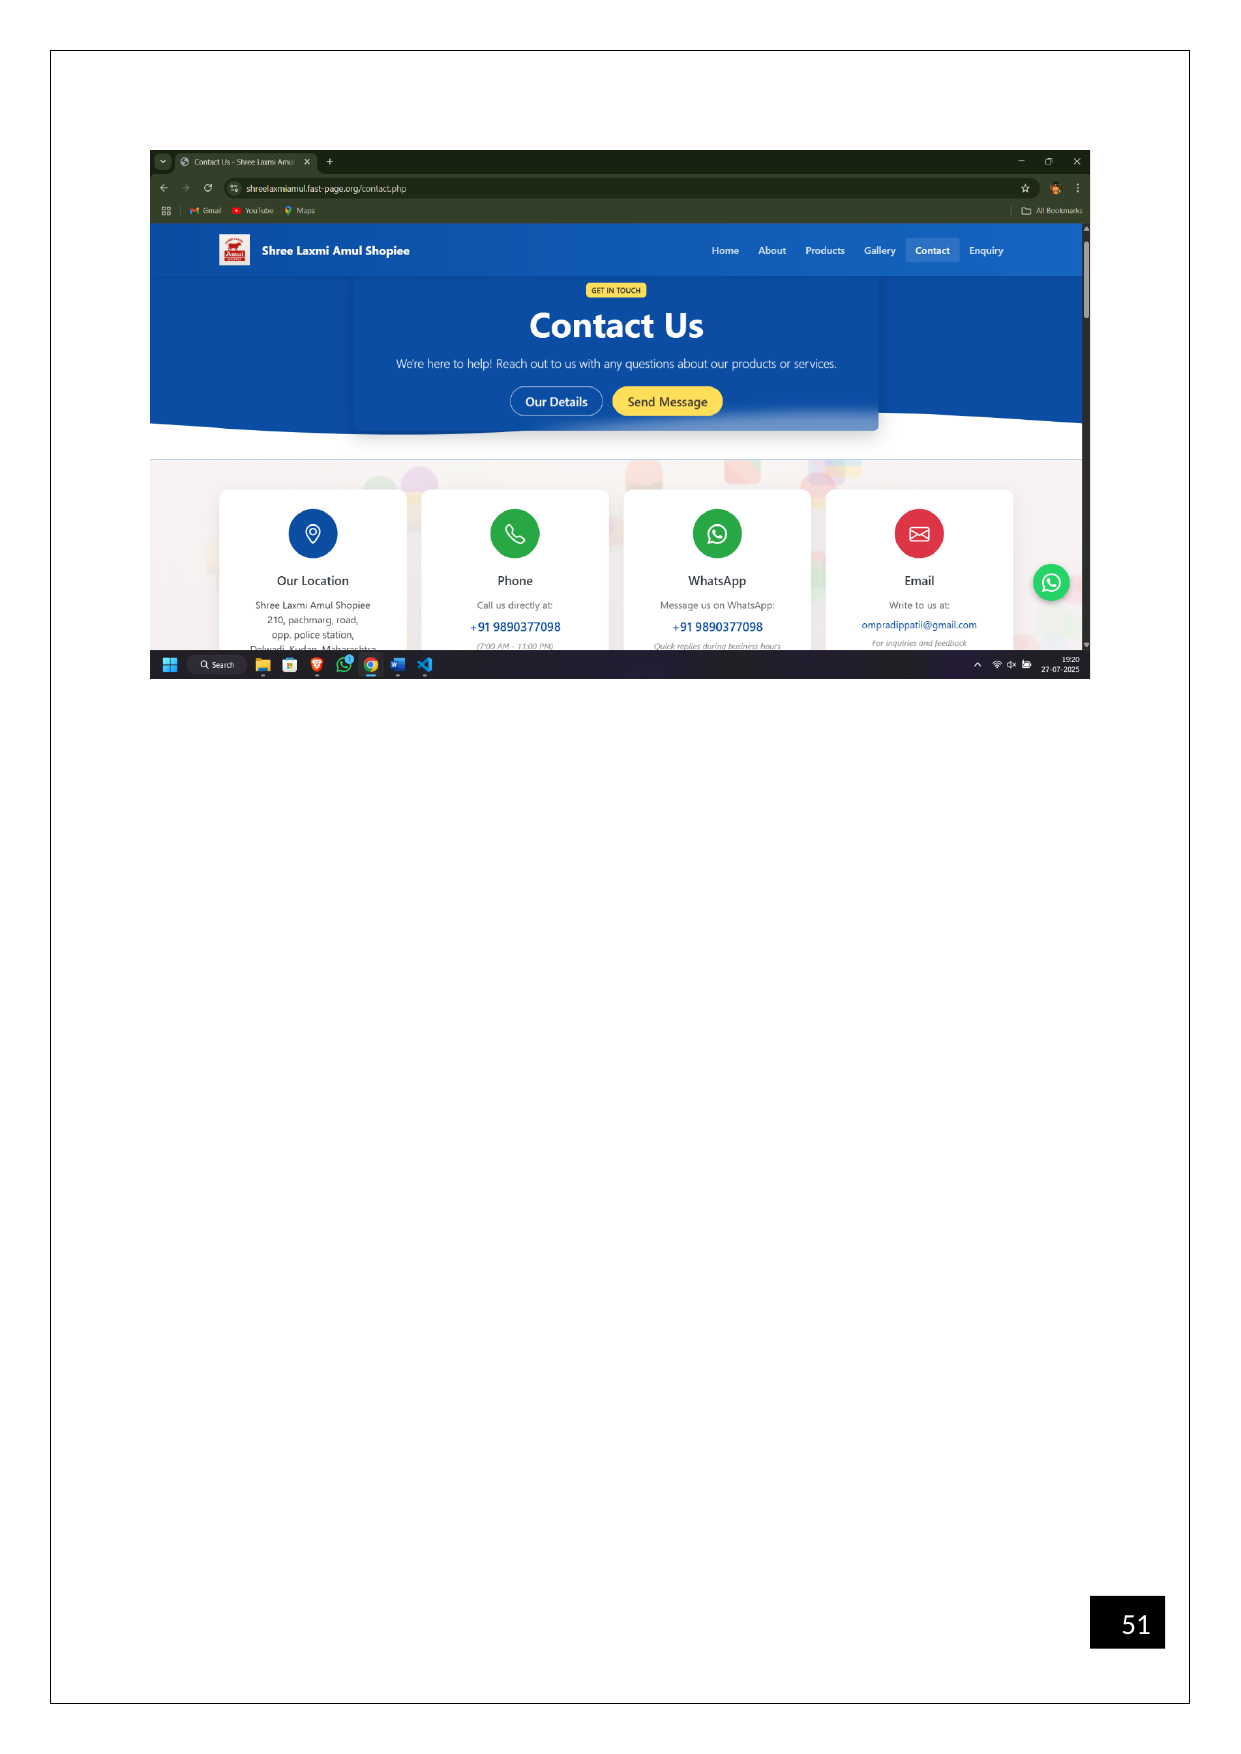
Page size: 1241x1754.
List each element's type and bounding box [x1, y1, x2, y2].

picture [150, 150, 1091, 679]
